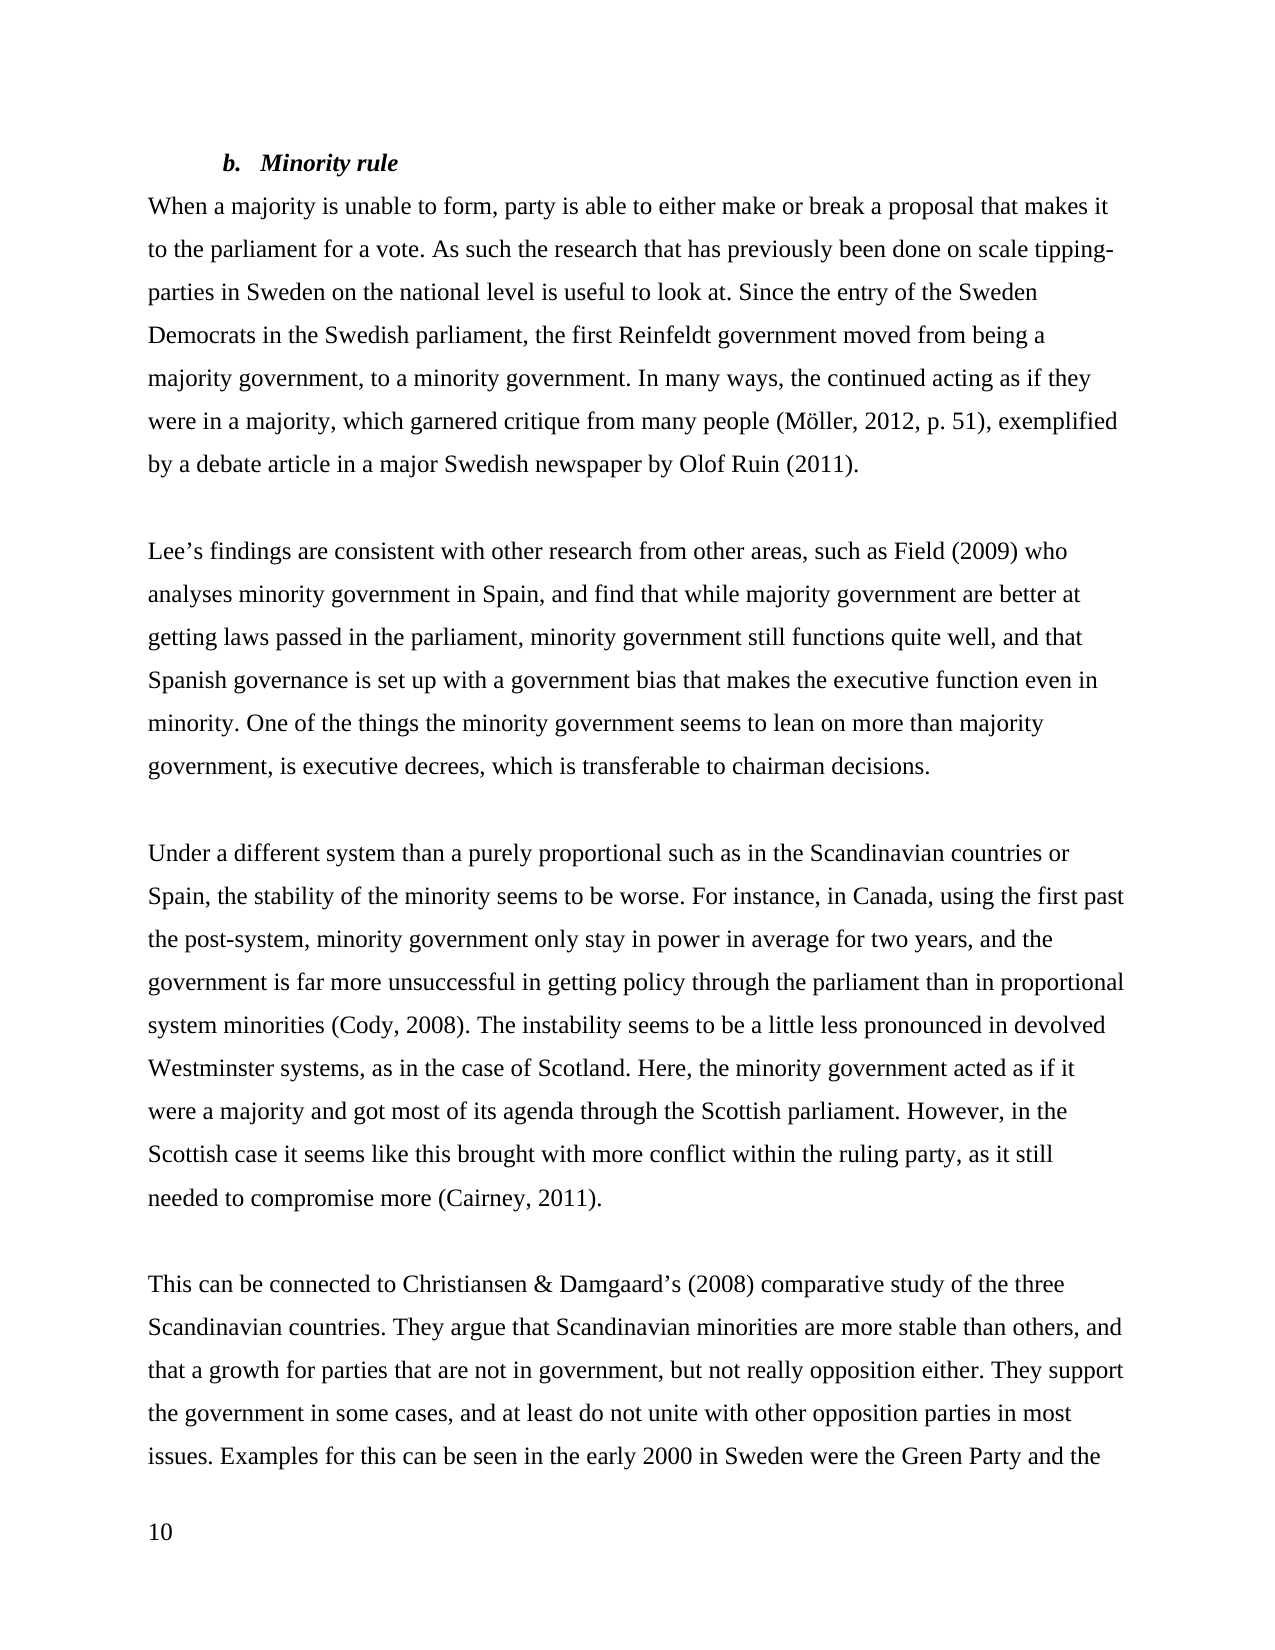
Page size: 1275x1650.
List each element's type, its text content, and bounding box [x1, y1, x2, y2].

text When a majority is unable to form, party is able to either make or break a proposal that makes it to the parliament for a vote. As such the research that has previously been done on scale tipping-parties in Sweden on the national level is useful to look at. Since the entry of the Sweden Democrats in the Swedish parliament, the first Reinfeldt government moved from being a majority government, to a minority government. In many ways, the continued acting as if they were in a majority, which garnered critique from many people (Möller, 2012, p. 51), exemplified by a debate article in a major Swedish newspaper by Olof Ruin (2011). [148, 191, 1127, 478]
text Lee’s findings are consistent with other research from other areas, such as Field (2009) who analyses minority government in Spain, and find that while majority government are better at getting laws passed in the parliament, minority government still functions quite well, and that Spanish governance is set up with a government bias that makes the executive function even in minority. One of the things the minority government seems to lean on more than majority government, is executive decrees, which is transferable to chairman decisions. [148, 536, 1127, 780]
subtitle Minority rule [223, 148, 1127, 176]
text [148, 1269, 1127, 1470]
text Under a different system than a purely proportional such as in the Scandinavian countries or Spain, the stability of the minority seems to be worse. For instance, in Canada, using the first past the post-system, minority government only stay in power in average for two years, and the government is far more unsuccessful in getting policy through the parliament than in proportional system minorities (Cody, 2008). The instability seems to be a little less pronounced in devolved Westminster systems, as in the case of Scotland. Here, the minority government acted as if it were a majority and got most of its agenda through the Scottish parliament. However, in the Scottish case it seems like this brought with more conflict within the ruling party, as it still needed to compromise more (Cairney, 2011). [148, 838, 1127, 1211]
